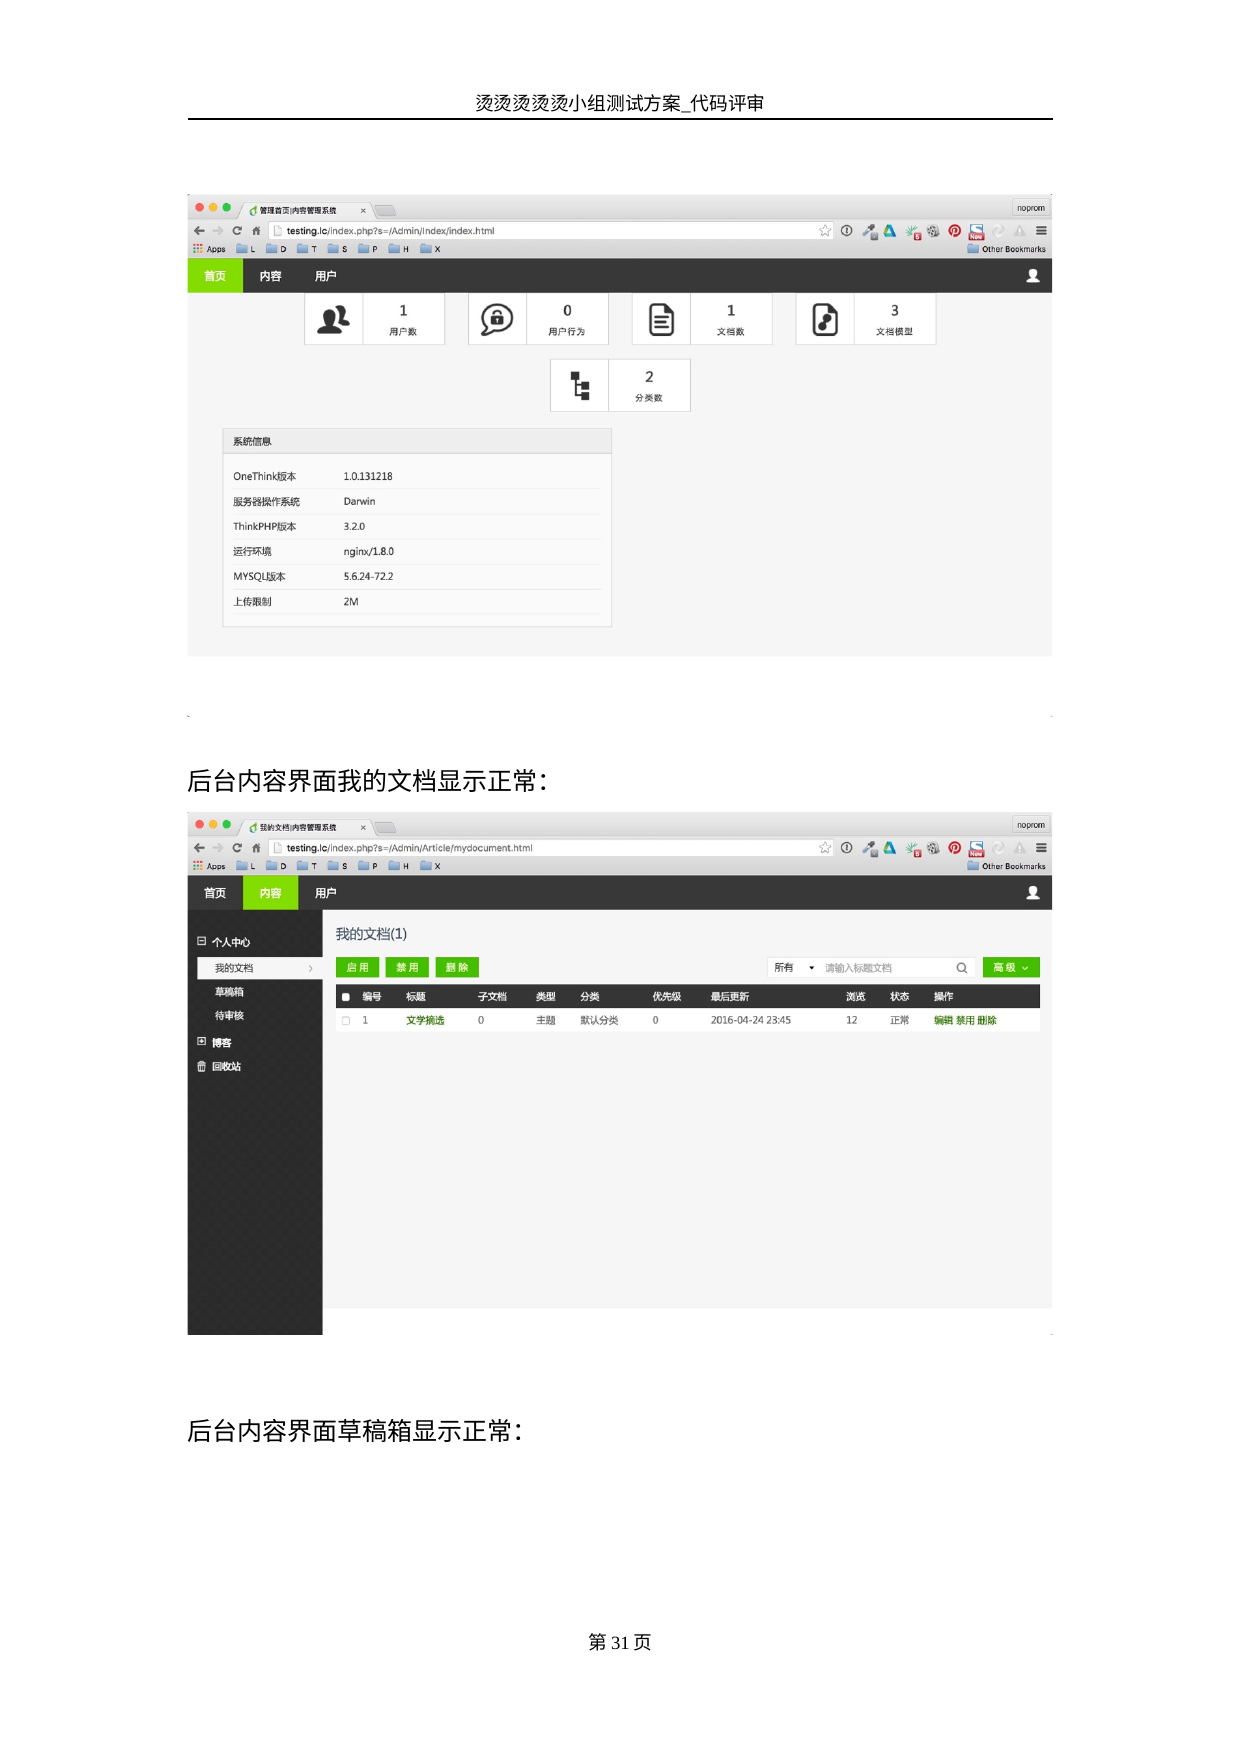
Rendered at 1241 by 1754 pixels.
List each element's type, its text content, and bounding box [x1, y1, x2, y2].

text 后台内容界面我的文档显示正常： [187, 747, 1053, 812]
text 后台内容界面草稿箱显示正常： [187, 1397, 1053, 1462]
picture [187, 194, 1053, 717]
picture [187, 812, 1053, 1335]
